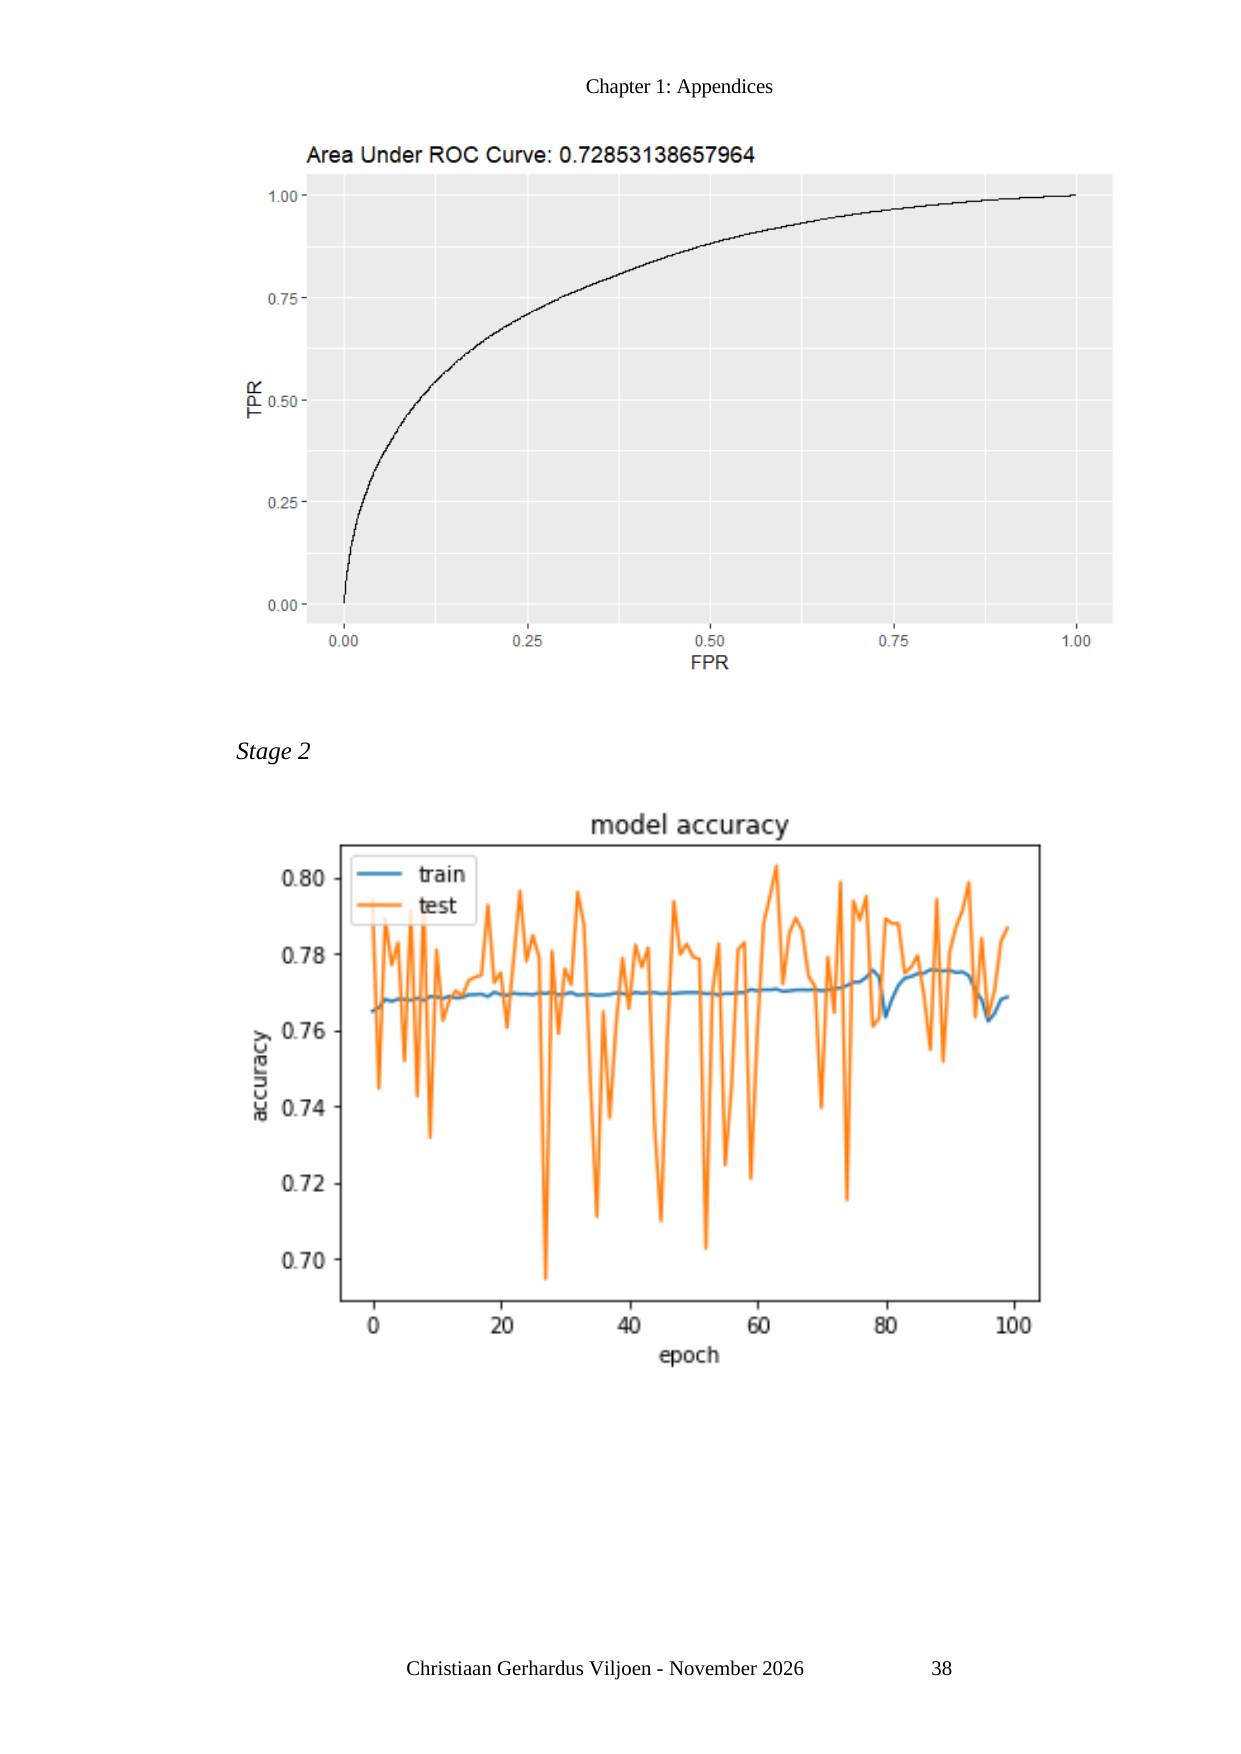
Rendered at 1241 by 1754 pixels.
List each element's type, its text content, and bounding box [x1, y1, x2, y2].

picture [236, 799, 1060, 1380]
picture [236, 135, 1123, 682]
subtitle Stage 2 [236, 736, 1122, 764]
